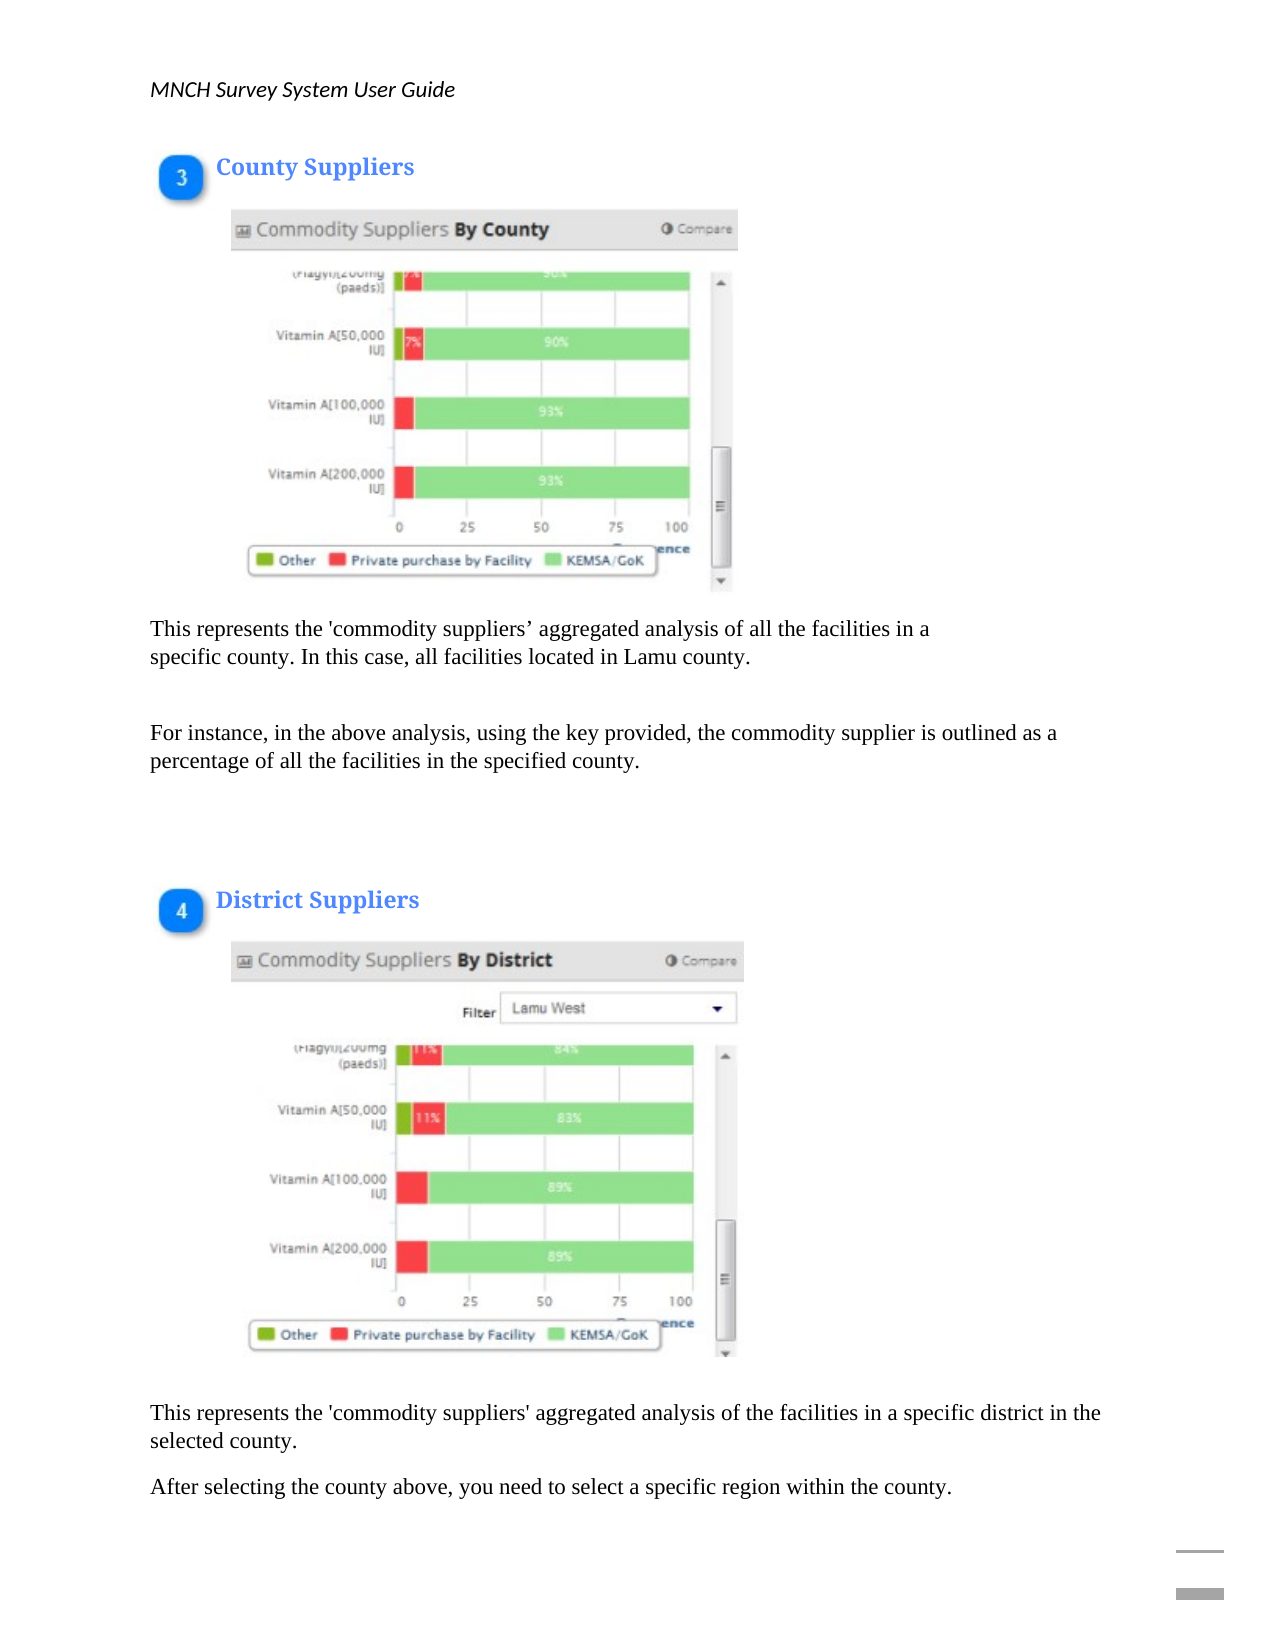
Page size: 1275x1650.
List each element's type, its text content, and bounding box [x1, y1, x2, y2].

text For instance, in the above analysis, using the key provided, the commodity supplier is outlined as a percentage of all the facilities in the specified county. [150, 718, 1125, 773]
picture [153, 149, 216, 213]
text After selecting the county above, you need to select a specific region within the county. [150, 1473, 1125, 1499]
picture [231, 939, 744, 1357]
picture [153, 883, 216, 945]
text This represents the 'commodity suppliers’ aggregated analysis of all the facilities in a specific county. In this case, all facilities located in Lamu county. [150, 615, 1002, 670]
text This represents the 'commodity suppliers' aggregated analysis of the facilities in a specific district in the selected county. [150, 1399, 1125, 1454]
picture [231, 207, 738, 608]
